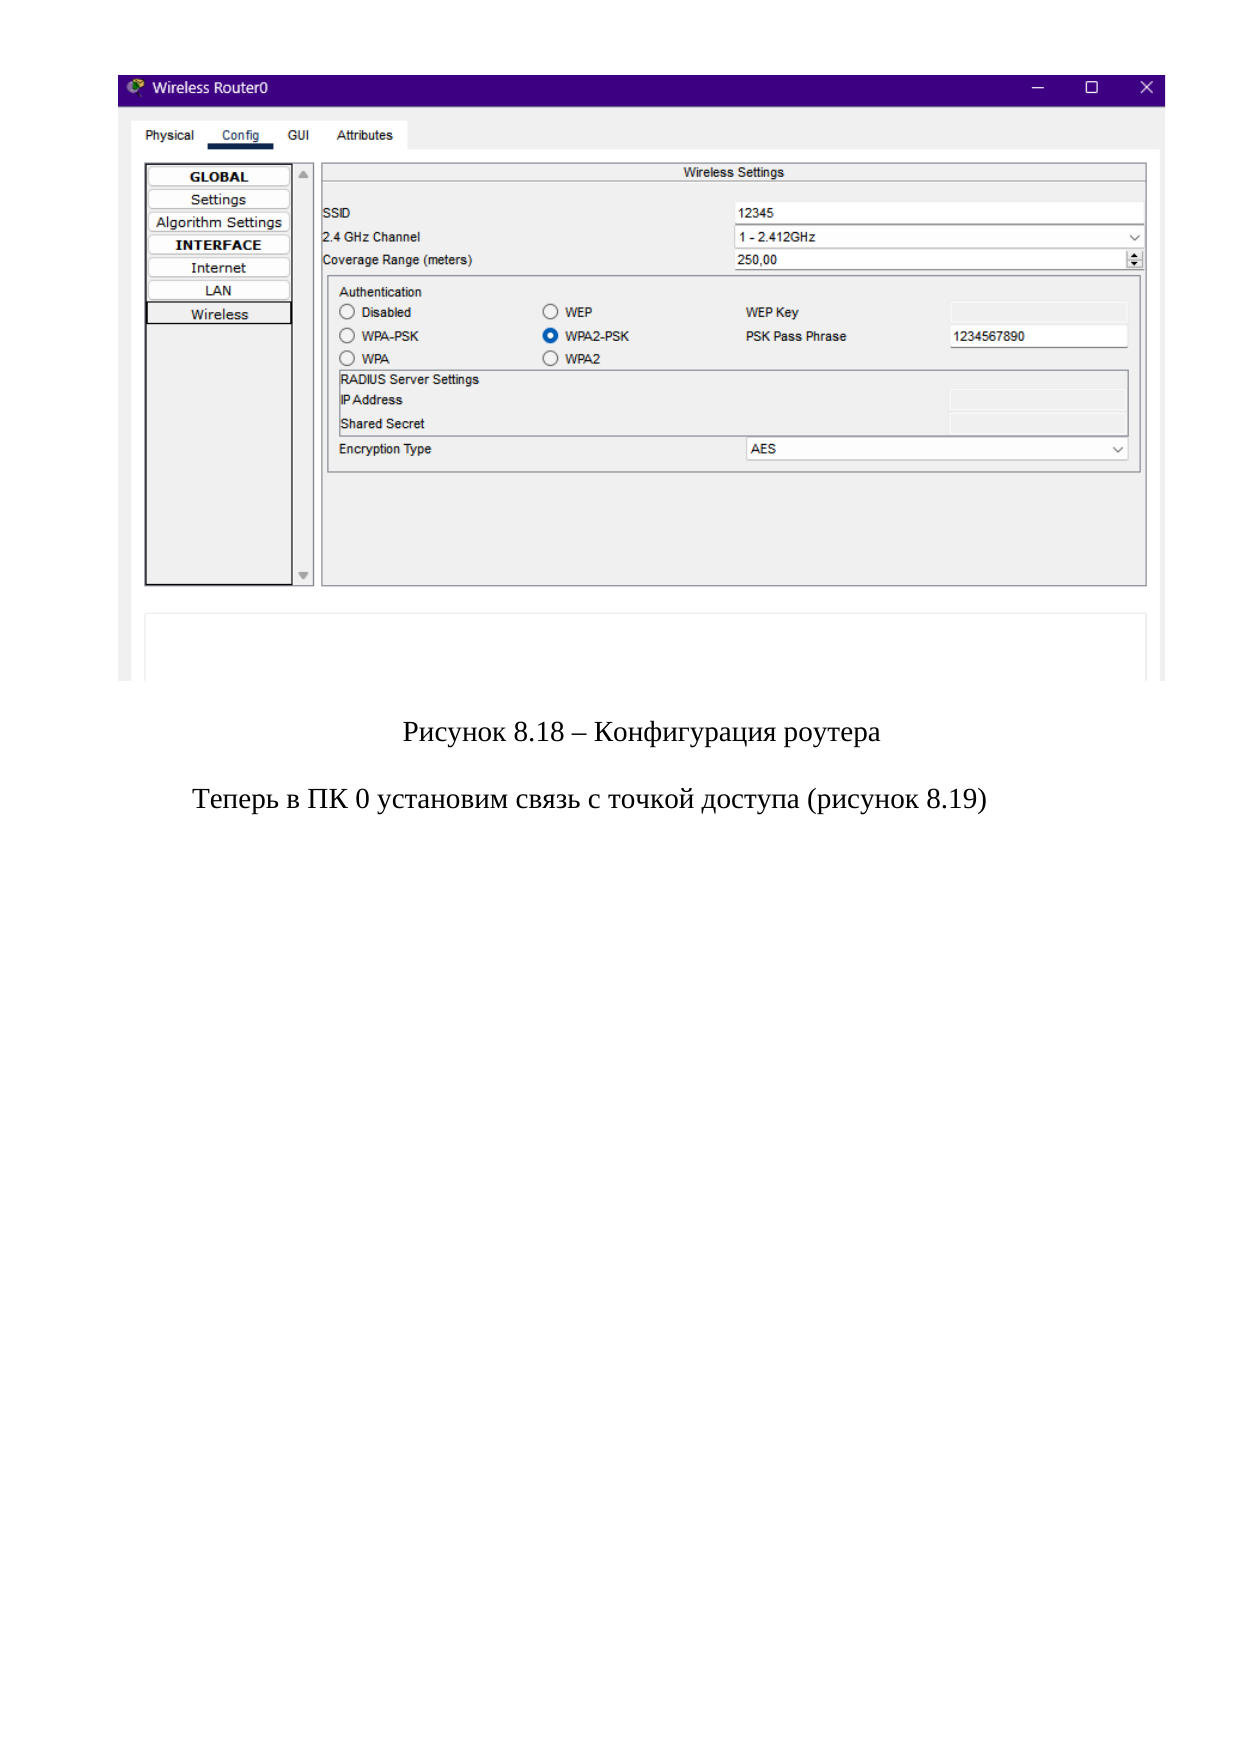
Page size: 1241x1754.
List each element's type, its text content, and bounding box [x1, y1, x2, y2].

picture [118, 75, 1166, 681]
text Теперь в ПК 0 установим связь с точкой доступа (рисунок 8.19) [118, 781, 1165, 815]
text Рисунок 8.18 – Конфигурация роутера [118, 714, 1165, 748]
